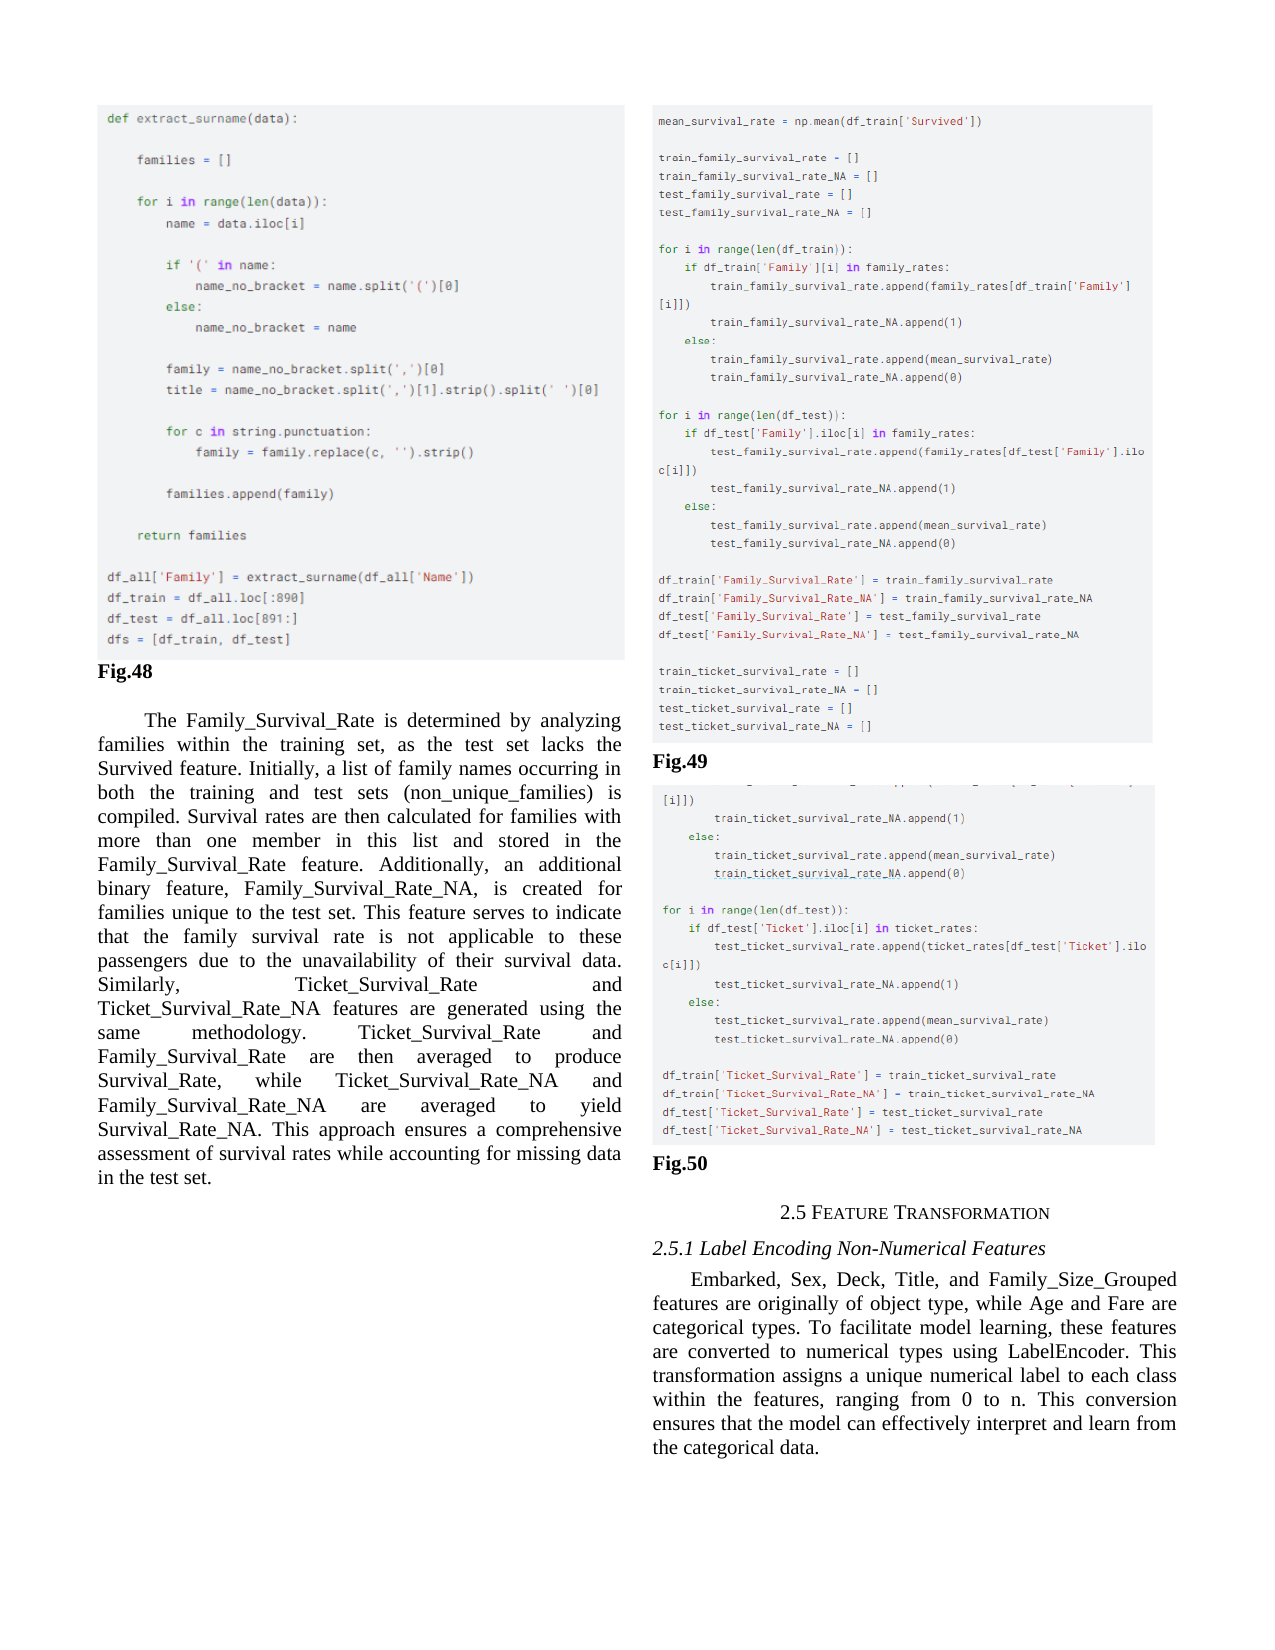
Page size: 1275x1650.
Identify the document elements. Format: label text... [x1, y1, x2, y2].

text 2.5 Feature Transformation [652, 1200, 1177, 1224]
text Fig.50 [652, 1151, 1177, 1175]
text The Family_Survival_Rate is determined by analyzing families within the training set, as the test set lacks the Survived feature. Initially, a list of family names occurring in both the training and test sets (non_unique_families) is compiled. Survival rates are then calculated for families with more than one member in this list and stored in the Family_Survival_Rate feature. Additionally, an additional binary feature, Family_Survival_Rate_NA, is created for families unique to the test set. This feature serves to indicate that the family survival rate is not applicable to these passengers due to the unavailability of their survival data. Similarly, Ticket_Survival_Rate and Ticket_Survival_Rate_NA features are generated using the same methodology. Ticket_Survival_Rate and Family_Survival_Rate are then averaged to produce Survival_Rate, while Ticket_Survival_Rate_NA and Family_Survival_Rate_NA are averaged to yield Survival_Rate_NA. This approach ensures a comprehensive assessment of survival rates while accounting for missing data in the test set. [97, 707, 622, 1189]
text 2.5.1 Label Encoding Non-Numerical Features [652, 1236, 1177, 1260]
text Embarked, Sex, Deck, Title, and Family_Size_Grouped features are originally of object type, while Age and Fare are categorical types. To facilitate model learning, these features are converted to numerical types using LabelEncoder. This transformation assigns a unique numerical label to each class within the features, ranging from 0 to n. This conversion ensures that the model can effectively interpret and learn from the categorical data. [652, 1267, 1177, 1459]
text Fig.48 [97, 660, 622, 683]
picture [652, 785, 1155, 1145]
picture [652, 105, 1153, 743]
text Fig.49 [652, 749, 1177, 773]
picture [97, 105, 625, 660]
